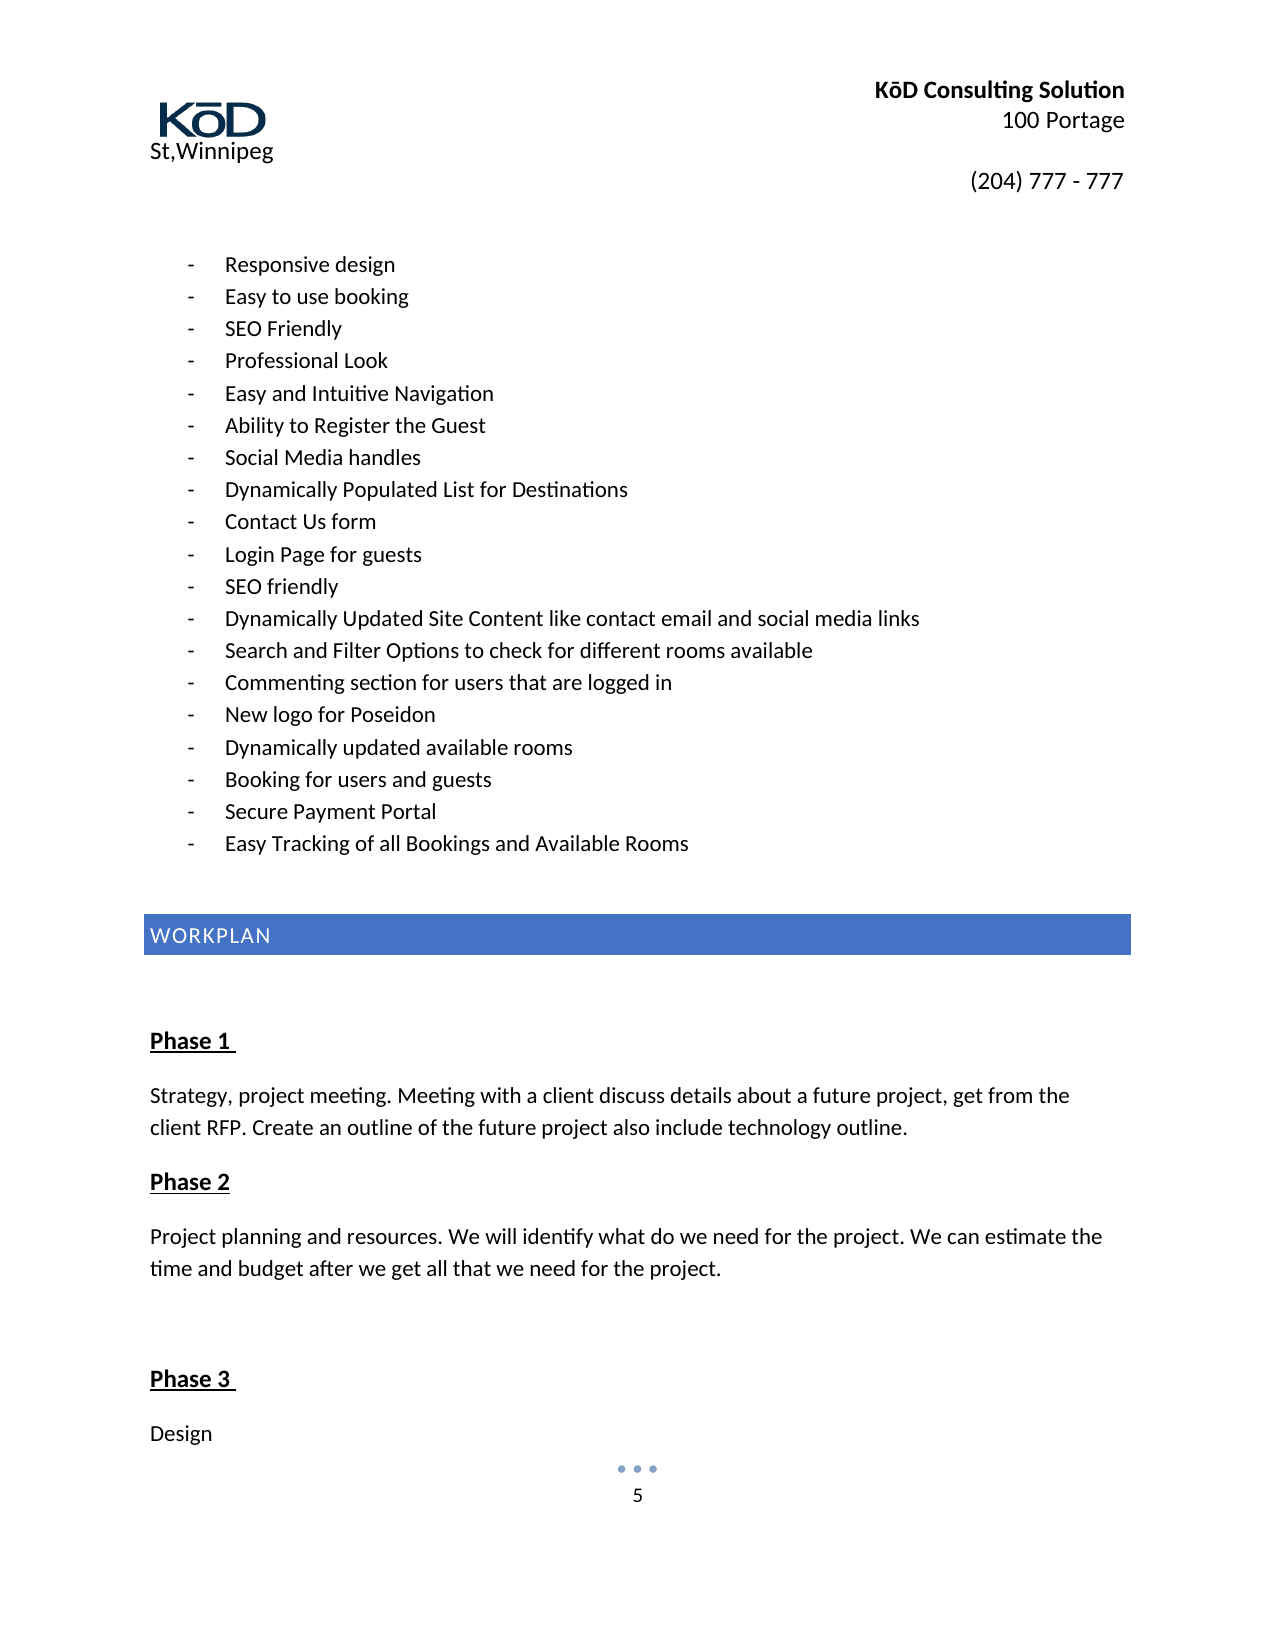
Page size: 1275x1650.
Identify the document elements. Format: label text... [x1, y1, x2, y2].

list Ability to Register the Guest [187, 411, 1125, 439]
list Easy to use booking [187, 282, 1125, 310]
list Easy and Intuitive Navigation [187, 379, 1125, 407]
list SEO Friendly [187, 314, 1125, 342]
text Phase 1 [150, 1026, 1125, 1056]
text Strategy, project meeting. Meeting with a client discuss details about a future project, get from the client RFP. Create an outline of the future project also include technology outline. [150, 1081, 1125, 1142]
list Dynamically Populated List for Destinations [187, 475, 1125, 503]
list Secure Payment Portal [187, 797, 1125, 825]
list Login Page for guests [187, 540, 1125, 568]
list SEO friendly [187, 572, 1125, 600]
text Phase 2 [150, 1167, 1125, 1197]
text Design [150, 1419, 1125, 1447]
list Professional Look [187, 347, 1125, 374]
list Responsive design [187, 250, 1125, 278]
text Project planning and resources. We will identify what do we need for the project. We can estimate the time and budget after we get all that we need for the project. [150, 1222, 1125, 1283]
subtitle Workplan [150, 921, 1125, 949]
list New logo for Poseidon [187, 701, 1125, 729]
list Easy Tracking of all Bookings and Available Rooms [187, 829, 1125, 857]
list Search and Filter Options to check for different rooms available [187, 636, 1125, 664]
list Social Media handles [187, 443, 1125, 471]
picture [156, 70, 266, 180]
list Commenting section for users that are logged in [187, 668, 1125, 696]
list Dynamically Updated Site Content like contact email and social media links [187, 604, 1125, 632]
list Contact Us form [187, 507, 1125, 536]
list Dynamically updated available rooms [187, 733, 1125, 761]
text Phase 3 [150, 1363, 1125, 1394]
list Booking for users and guests [187, 765, 1125, 793]
